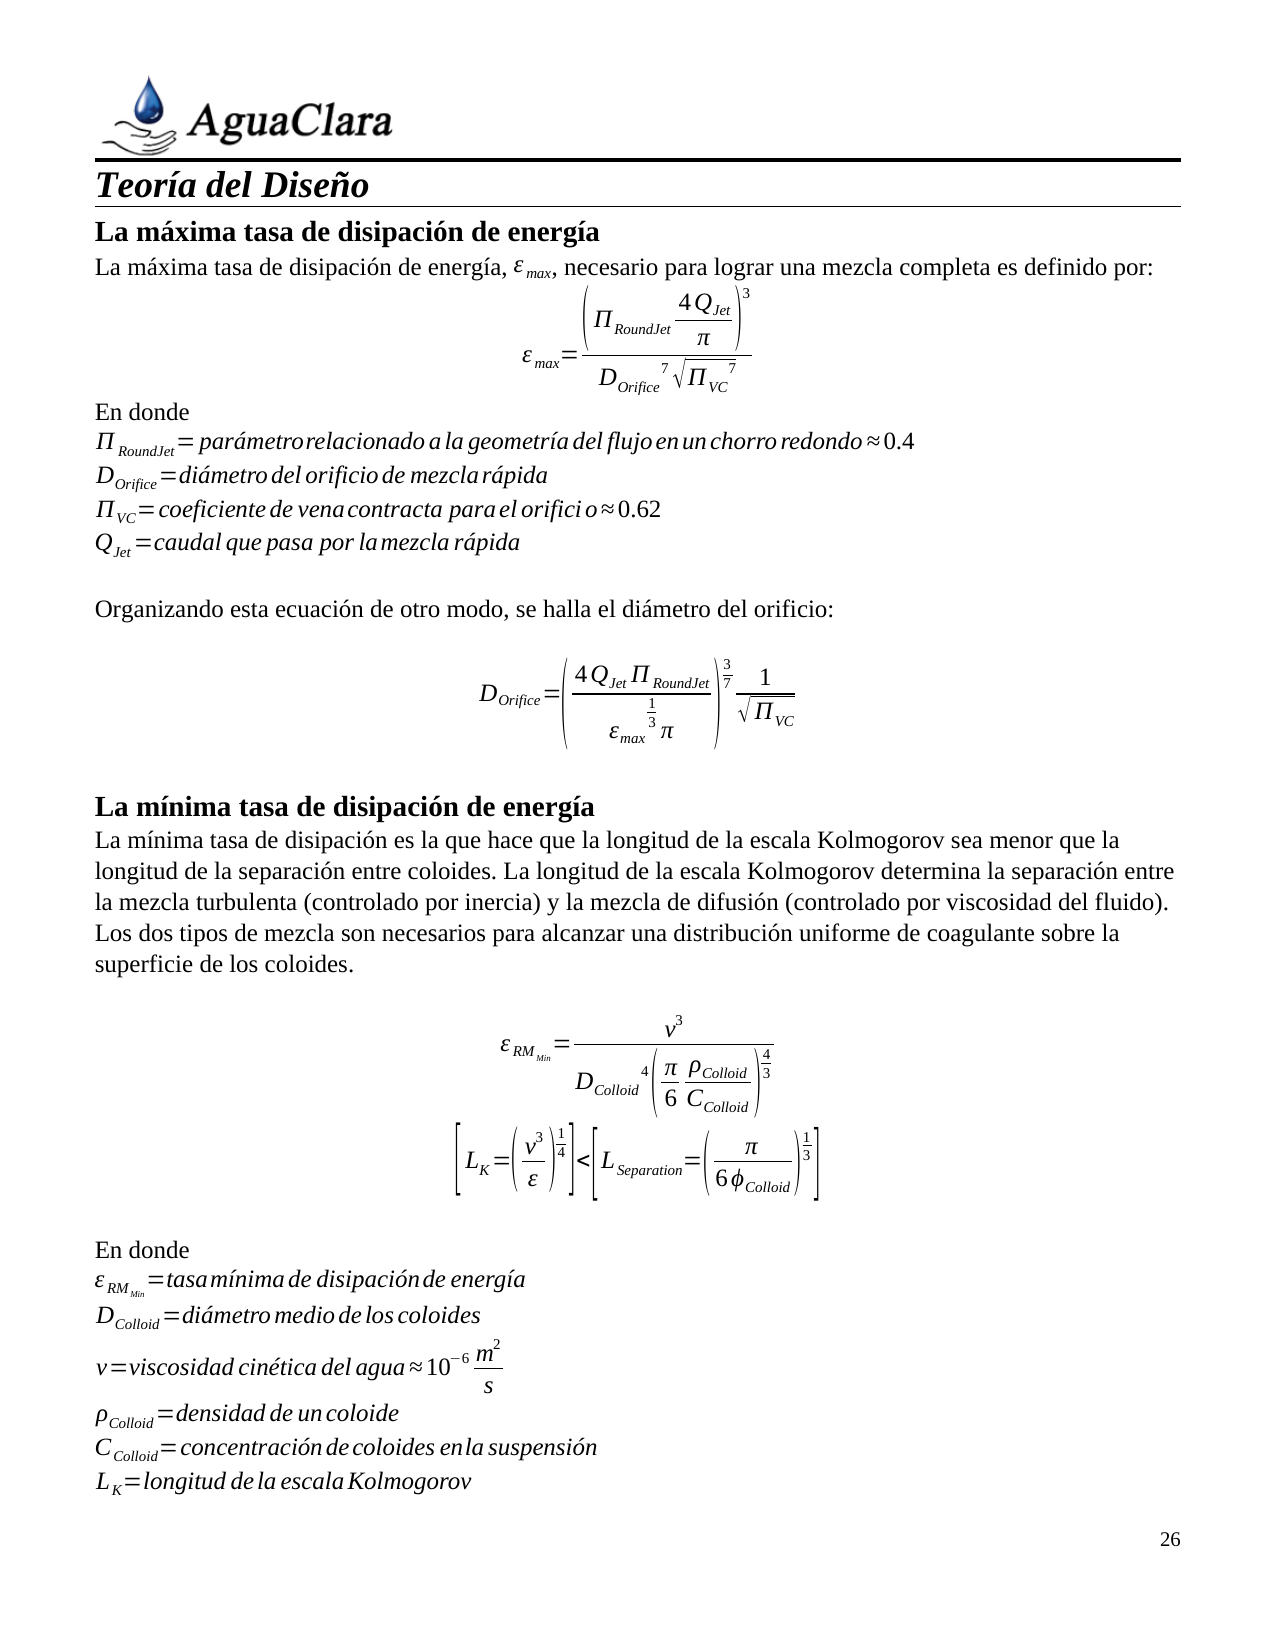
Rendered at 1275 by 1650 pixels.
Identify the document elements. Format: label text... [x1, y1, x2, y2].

subtitle Teoría del Diseño [94, 162, 1181, 207]
subtitle La máxima tasa de disipación de energía [94, 214, 1181, 248]
text Organizando esta ecuación de otro modo, se halla el diámetro del orificio: [94, 594, 1181, 622]
text En donde [94, 397, 1181, 426]
picture [94, 75, 412, 158]
text La mínima tasa de disipación es la que hace que la longitud de la escala Kolmogorov sea menor que la longitud de la separación entre coloides. La longitud de la escala Kolmogorov determina la separación entre la mezcla turbulenta (controlado por inercia) y la mezcla de difusión (controlado por viscosidad del fluido). Los dos tipos de mezcla son necesarios para alcanzar una distribución uniforme de coagulante sobre la superficie de los coloides. [94, 825, 1181, 978]
text La máxima tasa de disipación de energía, , necesario para lograr una mezcla completa es definido por: [94, 250, 1181, 282]
text En donde [94, 1235, 1181, 1263]
subtitle La mínima tasa de disipación de energía [94, 789, 1181, 822]
